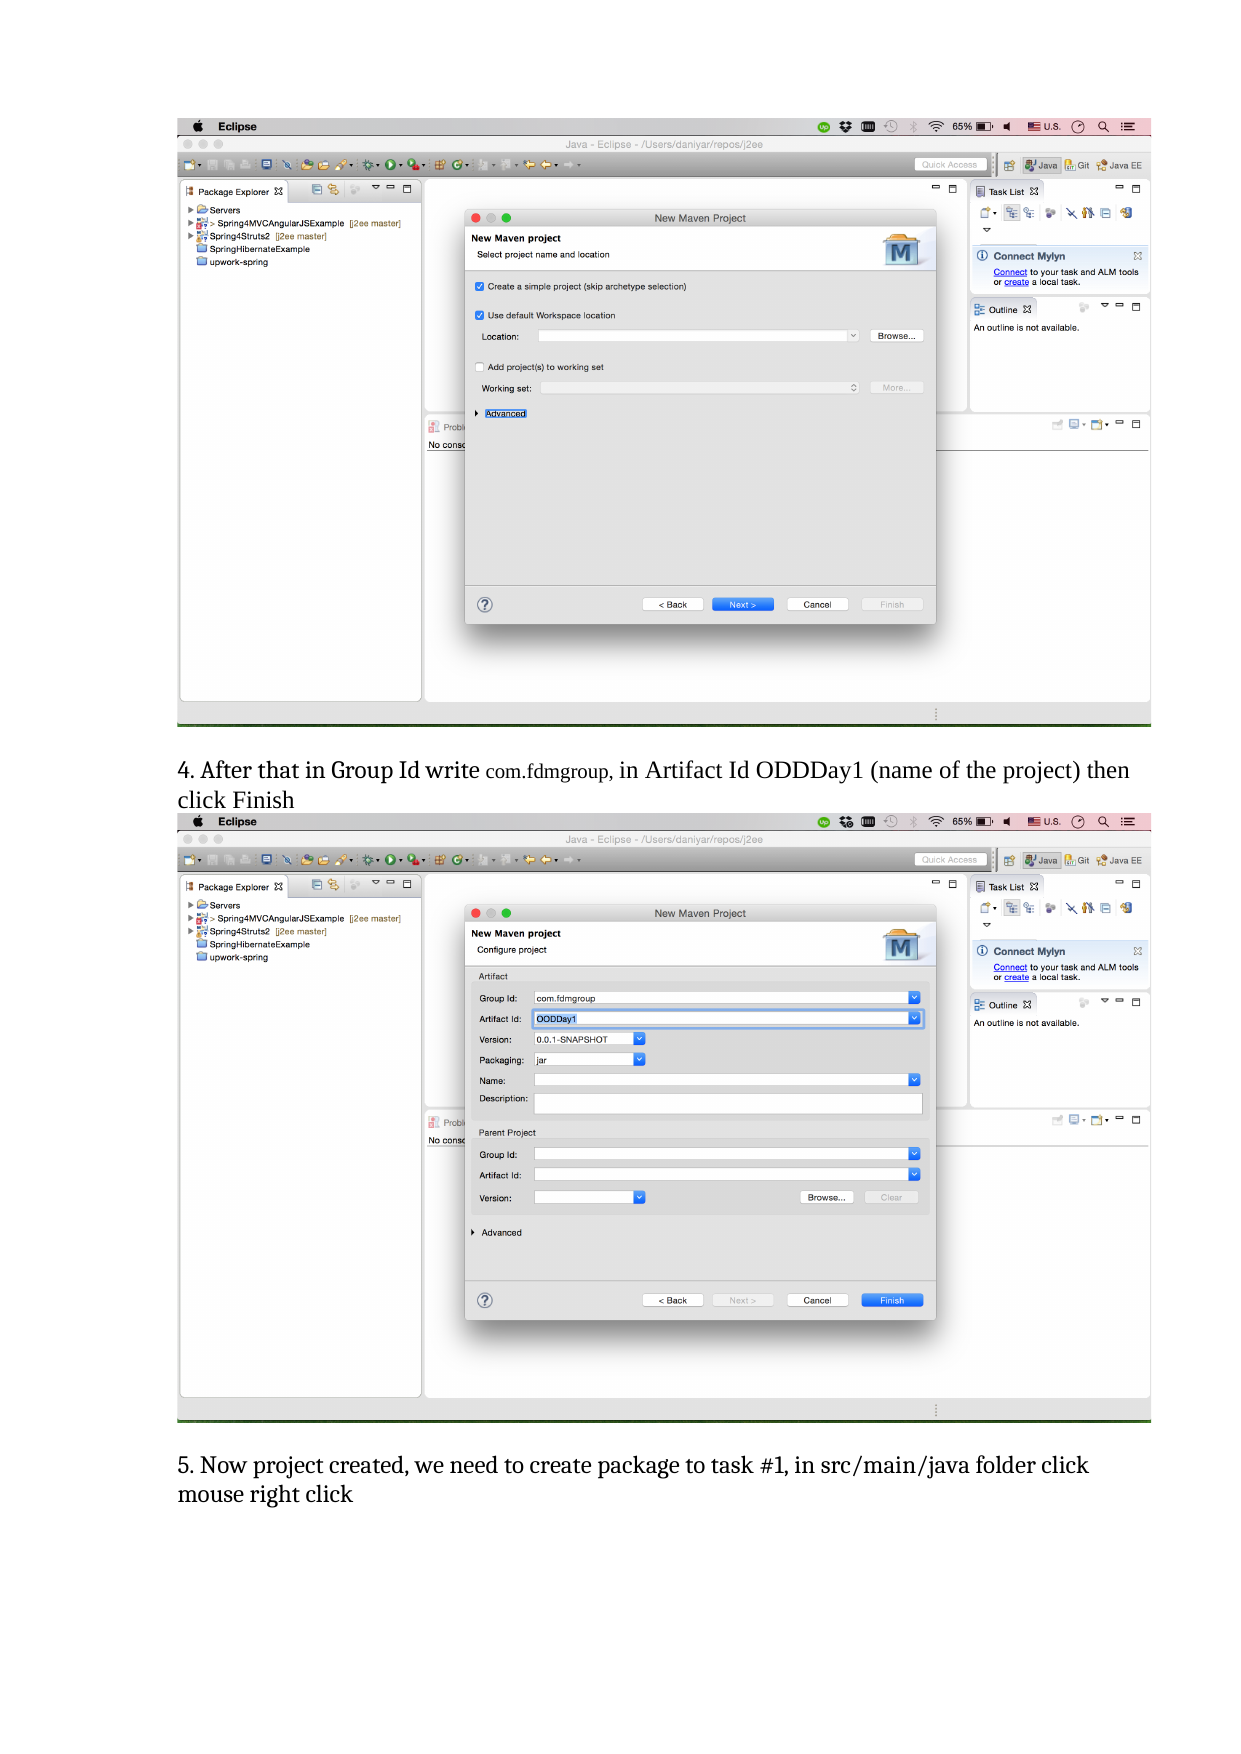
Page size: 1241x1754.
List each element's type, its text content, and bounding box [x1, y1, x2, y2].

text 5. Now project created, we need to create package to task #1, in src/main/java folder click mouse right click [177, 1451, 1152, 1509]
picture [177, 813, 1152, 1423]
text 4. After that in Group Id write com.fdmgroup, in Artifact Id ODDDay1 (name of the project) then click Finish [177, 756, 1152, 813]
picture [177, 118, 1152, 727]
